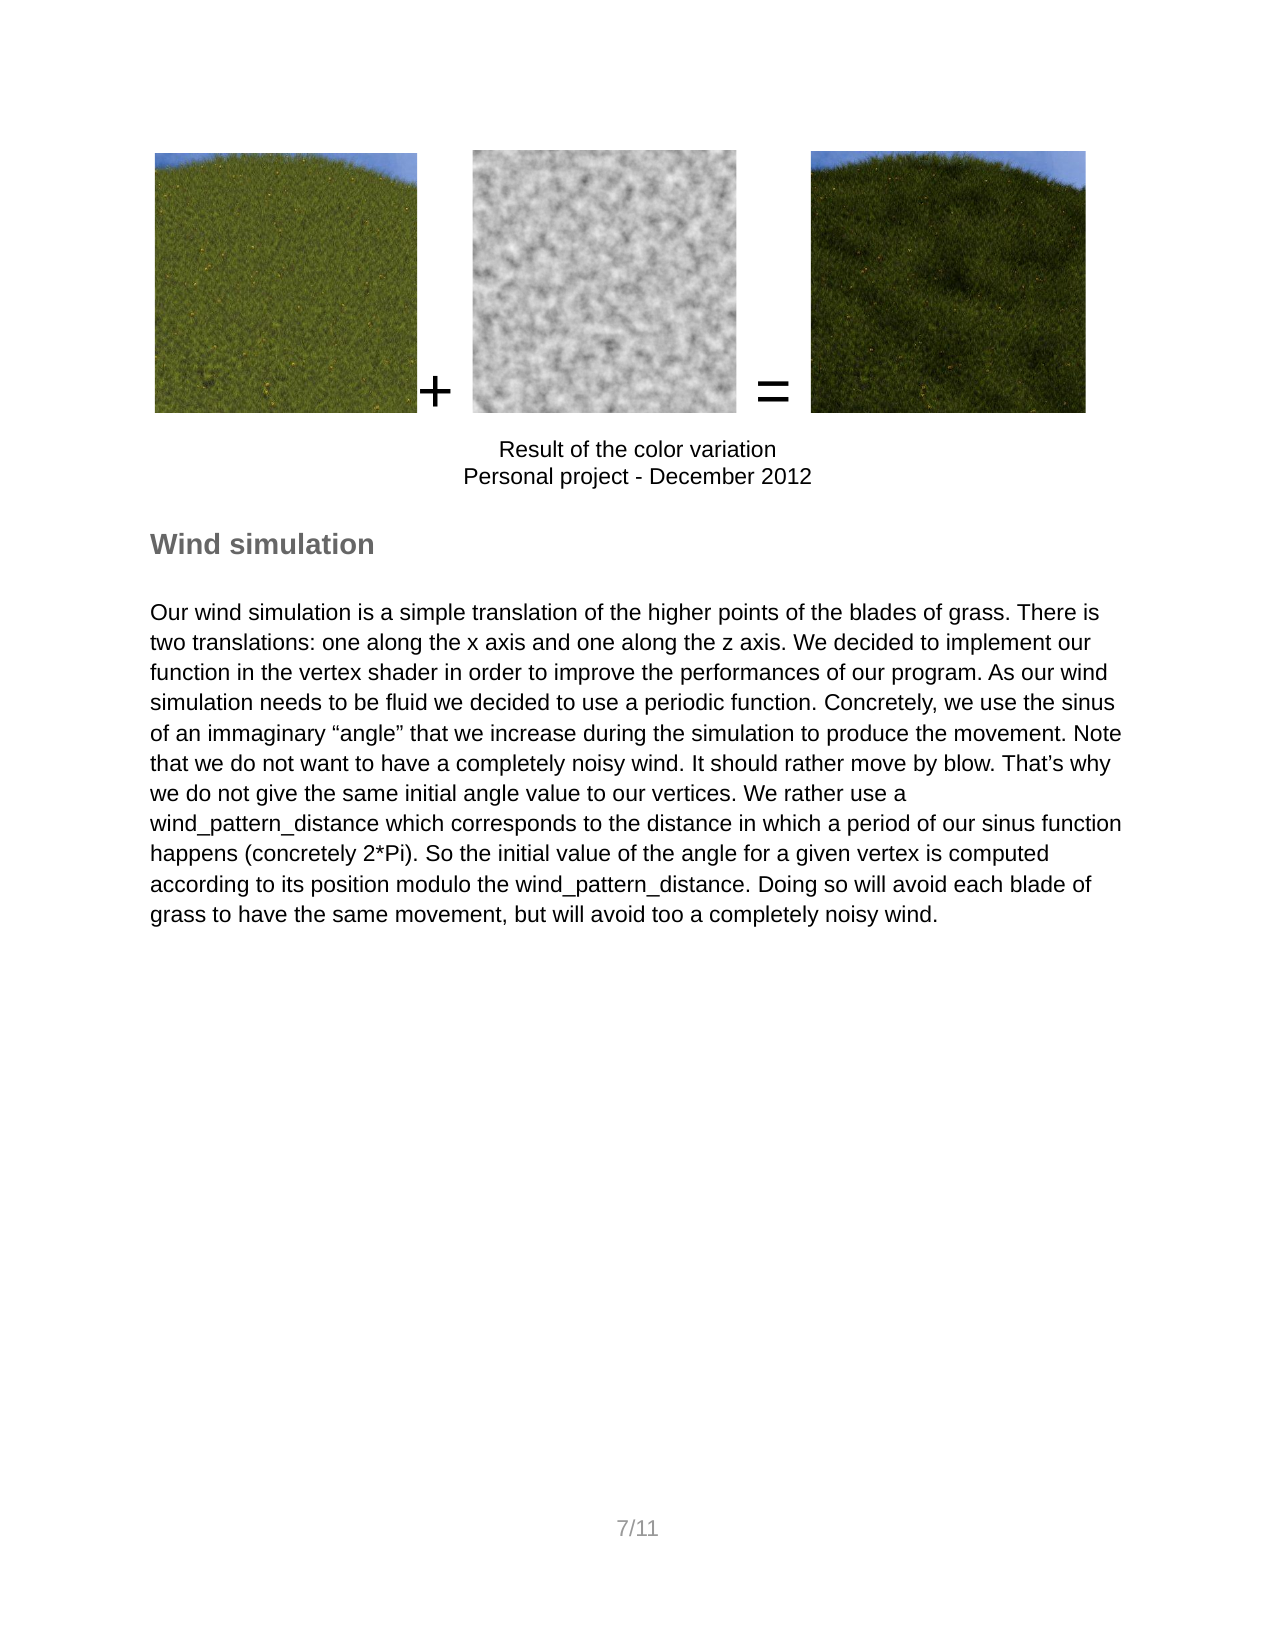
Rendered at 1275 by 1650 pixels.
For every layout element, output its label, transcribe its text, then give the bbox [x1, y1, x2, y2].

text Personal project - December 2012 [150, 463, 1125, 489]
subtitle Wind simulation [150, 527, 1125, 560]
text Our wind simulation is a simple translation of the higher points of the blades of grass. There is two translations: one along the x axis and one along the z axis. We decided to implement our function in the vertex shader in order to improve the performances of our program. As our wind simulation needs to be fluid we decided to use a periodic function. Concretely, we use the sinus of an immaginary “angle” that we increase during the simulation to produce the movement. Note that we do not want to have a completely noisy wind. It should rather move by blow. That’s why we do not give the same initial angle value to our vertices. We rather use a wind_pattern_distance which corresponds to the distance in which a period of our sinus function happens (concretely 2*Pi). So the initial value of the angle for a given vertex is computed according to its position modulo the wind_pattern_distance. Doing so will avoid each blade of grass to have the same movement, but will avoid too a completely noisy wind. [150, 599, 1125, 927]
picture [472, 150, 737, 413]
picture [810, 151, 1086, 413]
text Result of the color variation [150, 436, 1125, 463]
picture [154, 153, 418, 413]
